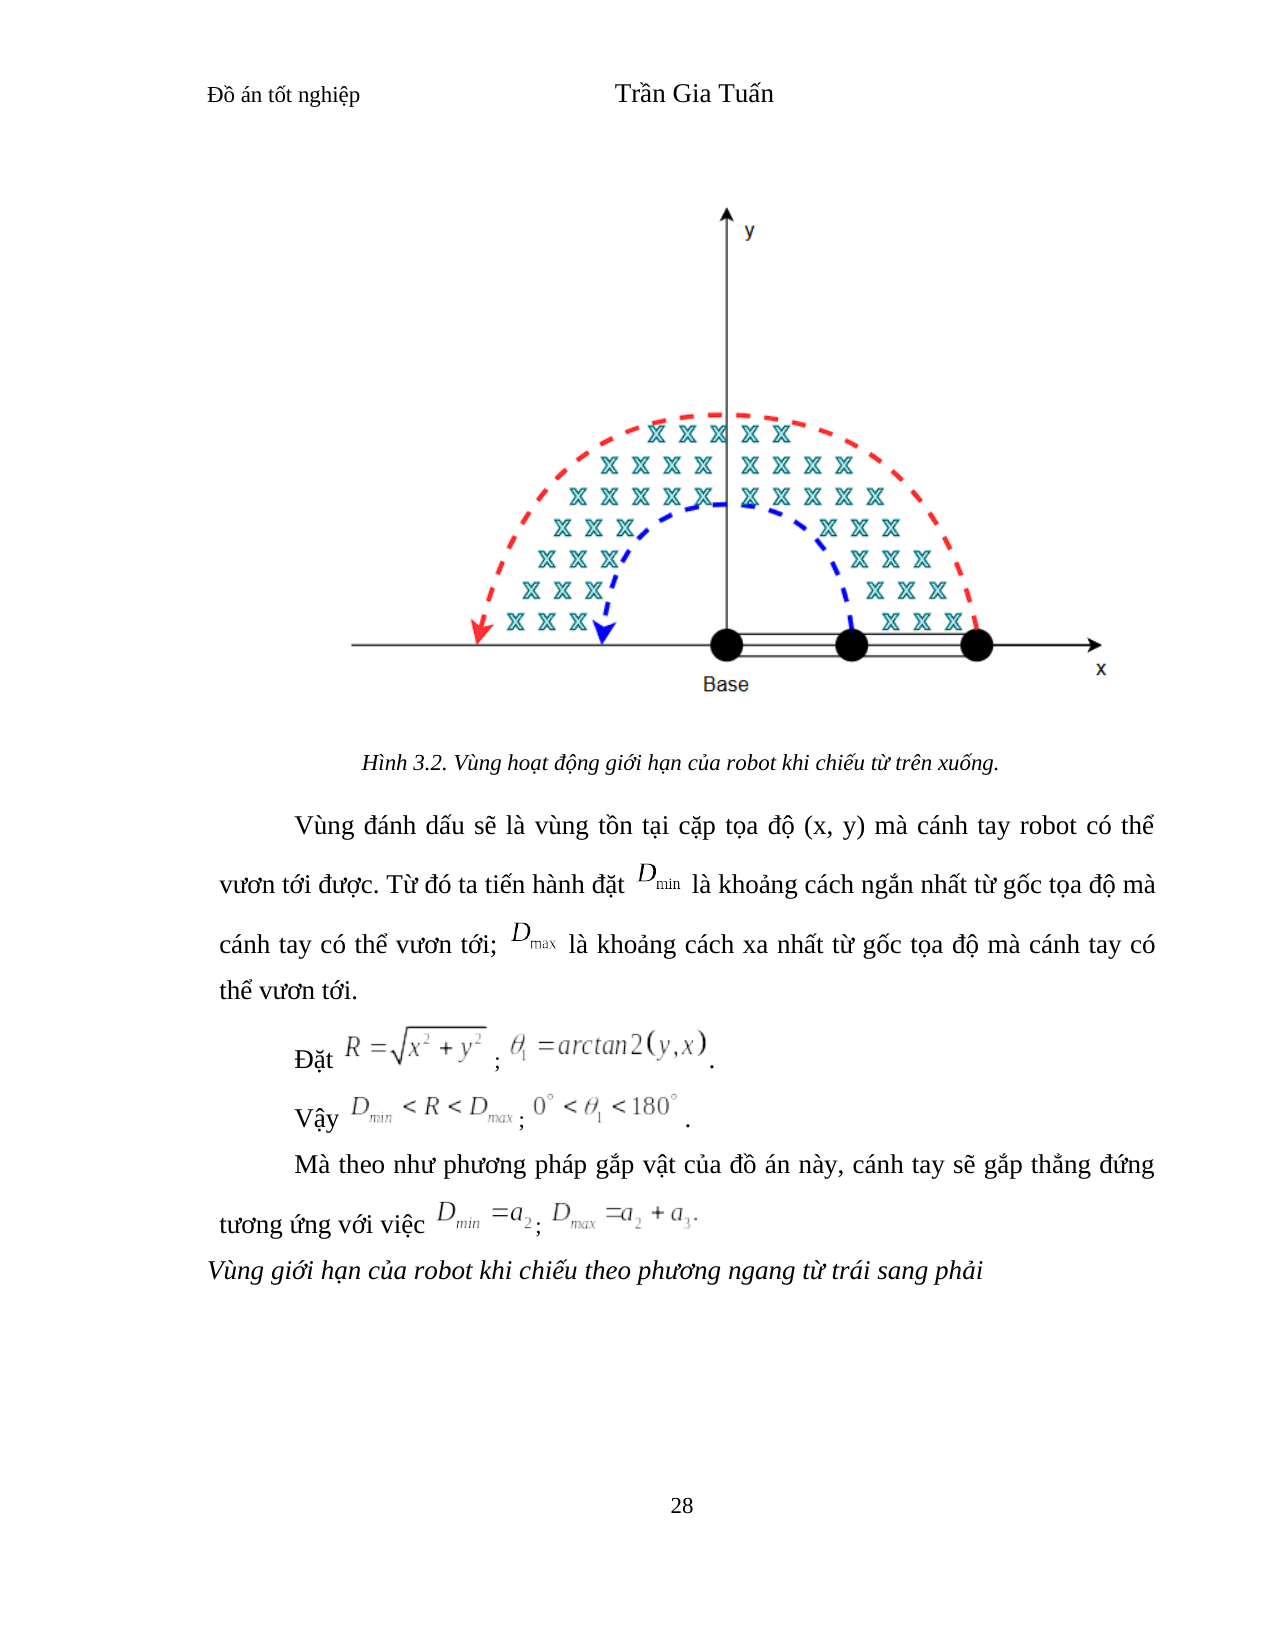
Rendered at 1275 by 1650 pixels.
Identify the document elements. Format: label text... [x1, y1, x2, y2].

text Vậy ; . [219, 1089, 1157, 1133]
text Đặt ; . [219, 1021, 1157, 1074]
picture [294, 177, 1232, 724]
text Mà theo như phương pháp gắp vật của đồ án này, cánh tay sẽ gắp thẳng đứng tương ứng với việc ; [219, 1149, 1157, 1239]
text Vùng giới hạn của robot khi chiếu theo phương ngang từ trái sang phải [207, 1254, 1157, 1286]
text Vùng đánh dấu sẽ là vùng tồn tại cặp tọa độ (x, y) mà cánh tay robot có thể vươn tới được. Từ đó ta tiến hành đặt là khoảng cách ngắn nhất từ gốc tọa độ mà cánh tay có thể vươn tới; là khoảng cách xa nhất từ gốc tọa độ mà cánh tay có thể vươn tới. [219, 809, 1157, 1006]
